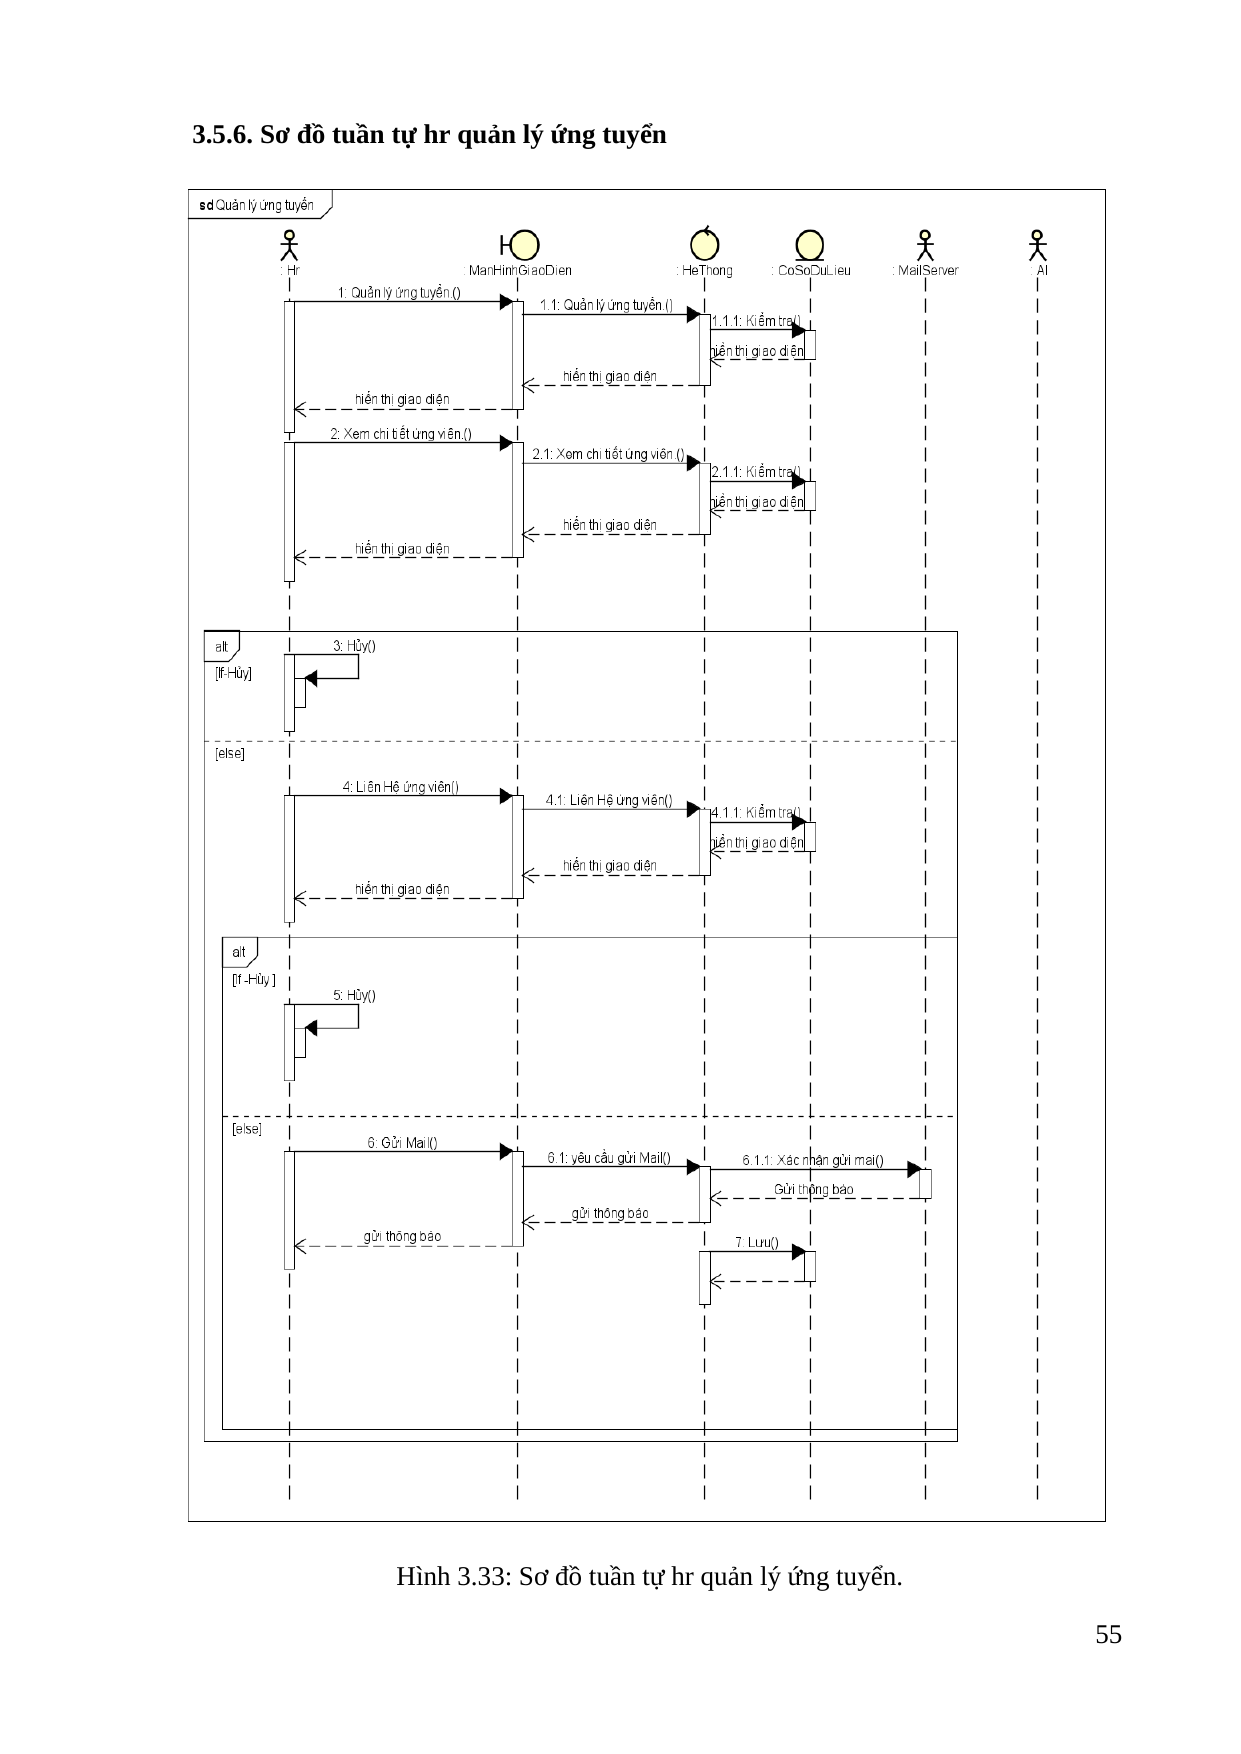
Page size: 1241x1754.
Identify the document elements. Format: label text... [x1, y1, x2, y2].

picture [177, 177, 1115, 1533]
subtitle Sơ đồ tuần tự hr quản lý ứng tuyển [192, 118, 1122, 149]
